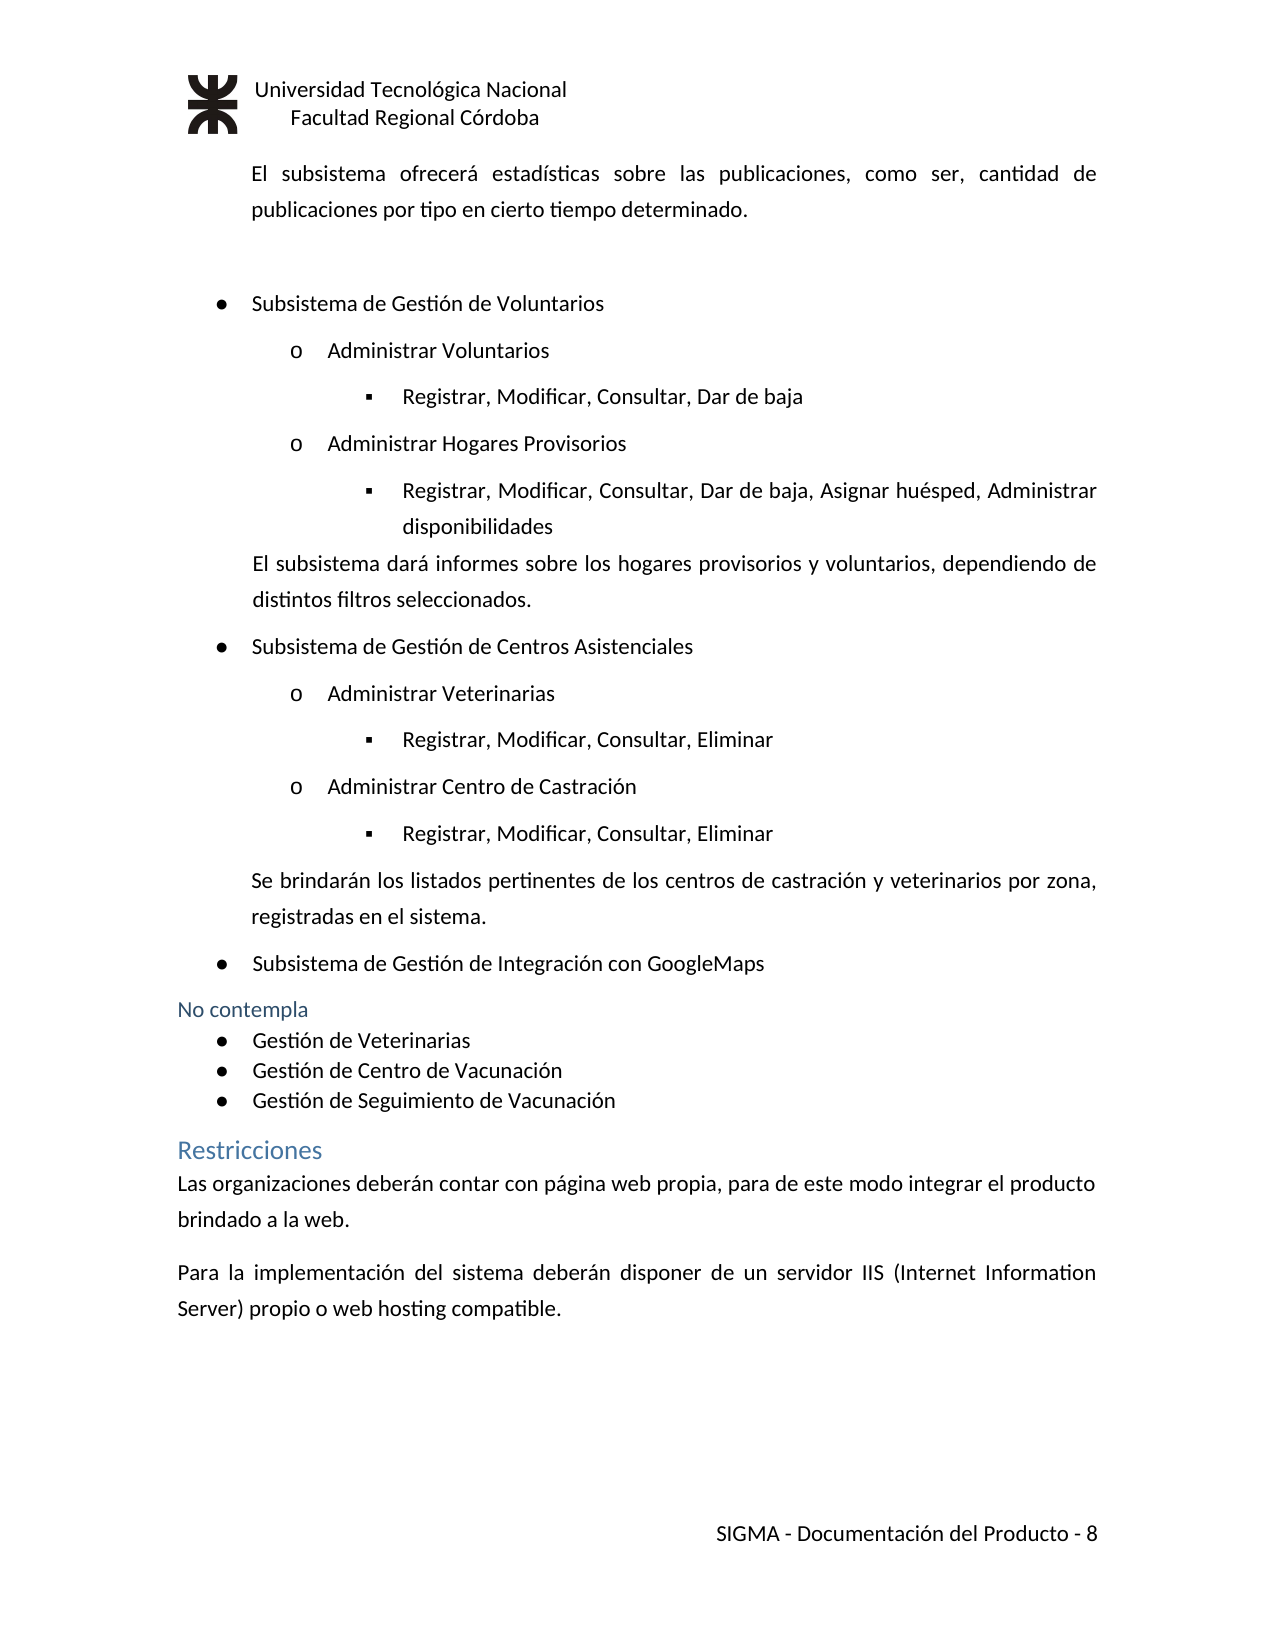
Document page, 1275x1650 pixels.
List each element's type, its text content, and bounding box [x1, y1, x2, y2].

list Subsistema de Gestión de Voluntarios [214, 289, 1098, 317]
subtitle No contempla [177, 996, 1098, 1024]
list Registrar, Modificar, Consultar, Dar de baja [365, 382, 1098, 411]
list Gestión de Centro de Vacunación [215, 1056, 1098, 1084]
picture [188, 75, 238, 134]
subtitle Restricciones [177, 1133, 1098, 1166]
list Administrar Veterinarias [290, 679, 1098, 707]
list Gestión de Seguimiento de Vacunación [215, 1086, 1098, 1114]
list Registrar, Modificar, Consultar, Eliminar [365, 819, 1098, 847]
text Las organizaciones deberán contar con página web propia, para de este modo integrar el producto brindado a la web. [177, 1169, 1098, 1233]
list Administrar Hogares Provisorios [290, 429, 1098, 457]
text El subsistema ofrecerá estadísticas sobre las publicaciones, como ser, cantidad de publicaciones por tipo en cierto tiempo determinado. [251, 159, 1098, 223]
list Subsistema de Gestión de Centros Asistenciales [214, 632, 1098, 660]
text El subsistema dará informes sobre los hogares provisorios y voluntarios, dependiendo de distintos filtros seleccionados. [252, 549, 1098, 613]
list Gestión de Veterinarias [215, 1026, 1098, 1054]
list Administrar Voluntarios [290, 336, 1098, 364]
text Se brindarán los listados pertinentes de los centros de castración y veterinarios por zona, registradas en el sistema. [251, 866, 1098, 930]
list Subsistema de Gestión de Integración con GoogleMaps [215, 949, 1098, 977]
list Registrar, Modificar, Consultar, Eliminar [365, 725, 1098, 753]
list Administrar Centro de Castración [290, 772, 1098, 800]
list Registrar, Modificar, Consultar, Dar de baja, Asignar huésped, Administrar disponibilidades [365, 476, 1098, 540]
text Para la implementación del sistema deberán disponer de un servidor IIS (Internet Information Server) propio o web hosting compatible. [177, 1258, 1098, 1322]
